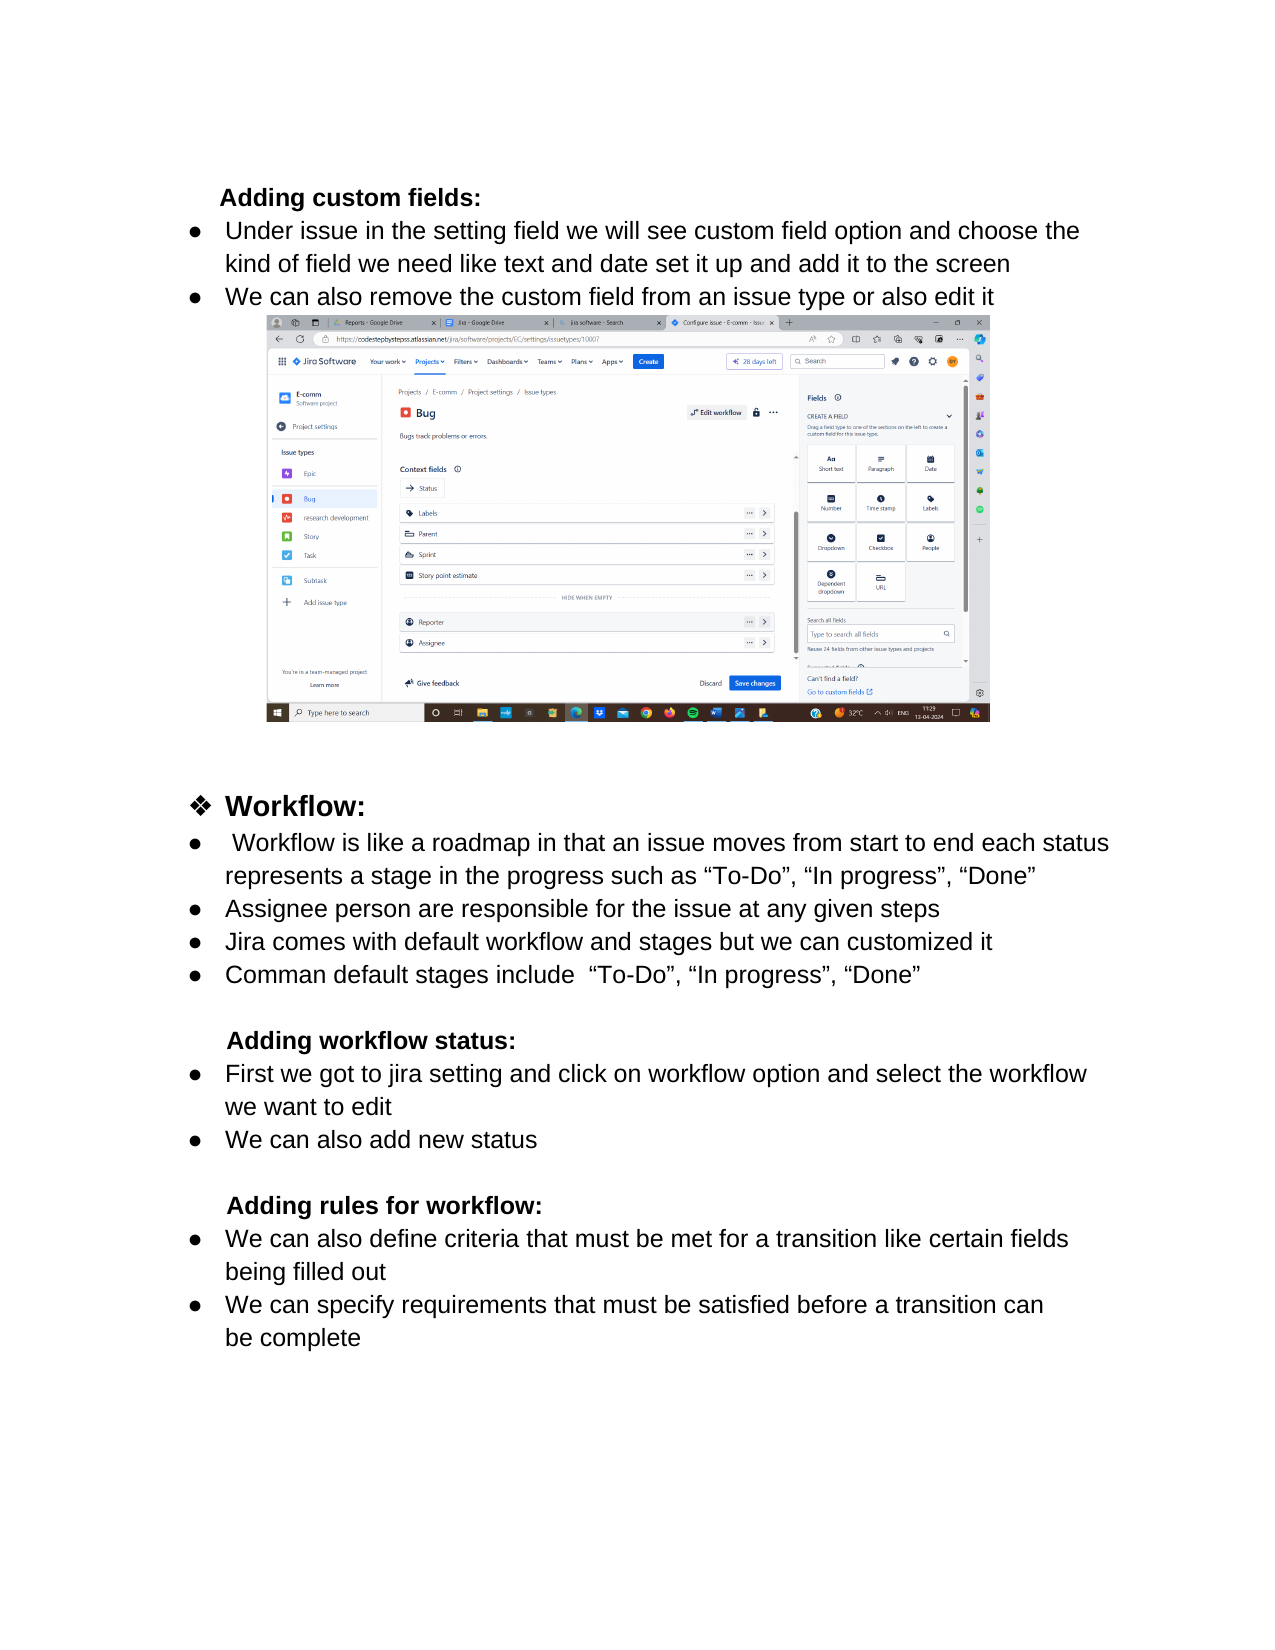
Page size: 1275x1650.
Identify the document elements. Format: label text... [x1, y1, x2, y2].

text Adding rules for workflow: [150, 1191, 1125, 1220]
picture [266, 315, 990, 722]
text be complete [225, 1323, 1125, 1352]
list We can also add new status [187, 1125, 1125, 1154]
list Assignee person are responsible for the issue at any given steps [187, 894, 1125, 923]
list First we got to jira setting and click on workflow option and select the workflow we want to edit [187, 1059, 1125, 1121]
text Adding custom fields: [150, 183, 1125, 212]
text Adding workflow status: [150, 1026, 1125, 1055]
list Under issue in the setting field we will see custom field option and choose the kind of field we need like text and date set it up and add it to the screen [187, 216, 1125, 278]
list We can also define criteria that must be met for a transition like certain fields being filled out [187, 1224, 1125, 1286]
list Workflow is like a roadmap in that an issue moves from start to end each status represents a stage in the progress such as “To-Do”, “In progress”, “Done” [187, 828, 1125, 890]
list We can specify requirements that must be satisfied before a transition can [187, 1290, 1125, 1319]
list We can also remove the custom field from an issue type or also edit it [187, 282, 1125, 311]
list Comman default stages include “To-Do”, “In progress”, “Done” [187, 960, 1125, 989]
list Workflow: [187, 789, 1125, 823]
list Jira comes with default workflow and stages but we can customized it [187, 927, 1125, 956]
